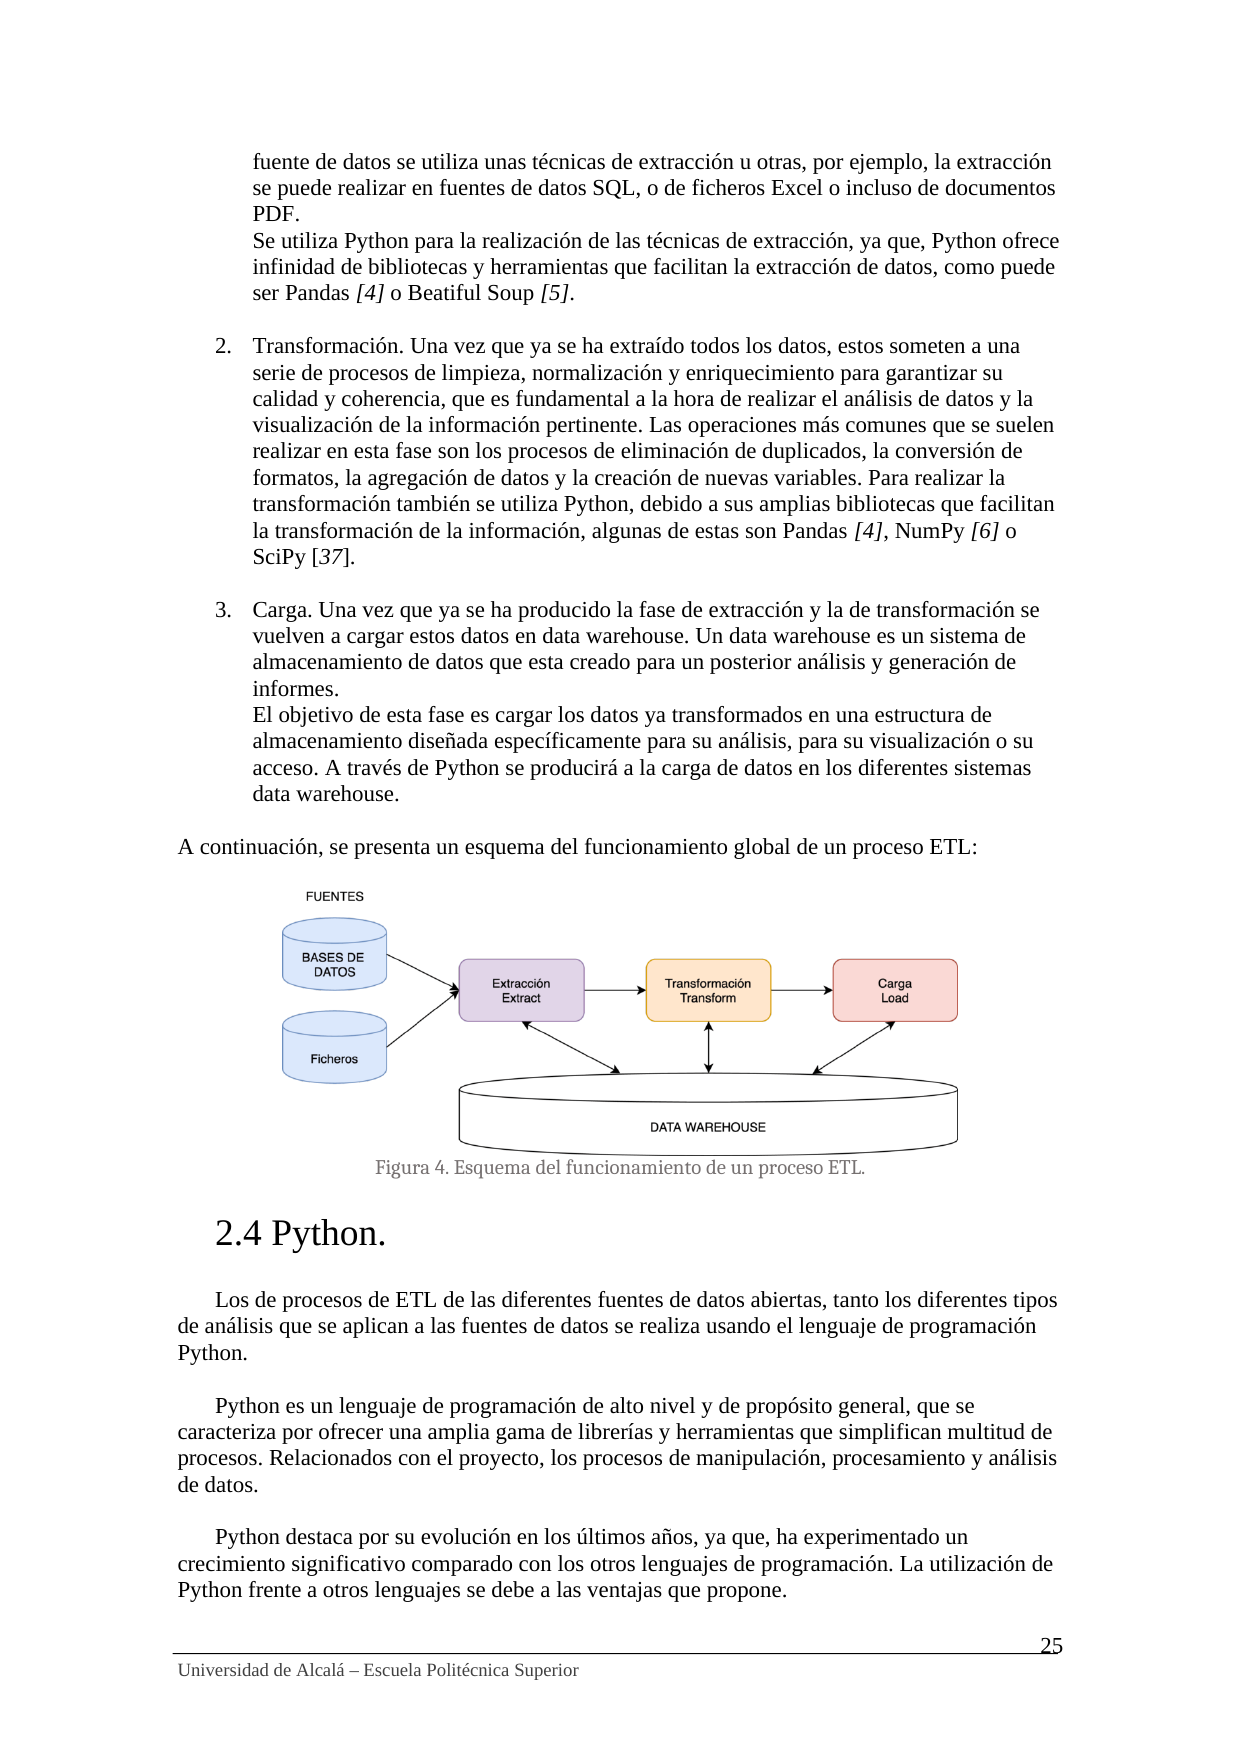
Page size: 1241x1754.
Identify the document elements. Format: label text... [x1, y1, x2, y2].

text A continuación, se presenta un esquema del funcionamiento global de un proceso ETL: [177, 833, 1063, 859]
text 2.4 Python. [215, 1211, 1063, 1254]
picture [282, 885, 958, 1156]
text Los de procesos de ETL de las diferentes fuentes de datos abiertas, tanto los diferentes tipos de análisis que se aplican a las fuentes de datos se realiza usando el lenguaje de programación Python. [177, 1286, 1063, 1365]
list Transformación. Una vez que ya se ha extraído todos los datos, estos someten a una serie de procesos de limpieza, normalización y enriquecimiento para garantizar su calidad y coherencia, que es fundamental a la hora de realizar el análisis de datos y la visualización de la información pertinente. Las operaciones más comunes que se suelen realizar en esta fase son los procesos de eliminación de duplicados, la conversión de formatos, la agregación de datos y la creación de nuevas variables. Para realizar la transformación también se utiliza Python, debido a sus amplias bibliotecas que facilitan la transformación de la información, algunas de estas son Pandas [4], NumPy [6] o SciPy [37]. [215, 332, 1063, 569]
text Python es un lenguaje de programación de alto nivel y de propósito general, que se caracteriza por ofrecer una amplia gama de librerías y herramientas que simplifican multitud de procesos. Relacionados con el proyecto, los procesos de manipulación, procesamiento y análisis de datos. [177, 1392, 1063, 1497]
text Python destaca por su evolución en los últimos años, ya que, ha experimentado un crecimiento significativo comparado con los otros lenguajes de programación. La utilización de Python frente a otros lenguajes se debe a las ventajas que propone. [177, 1523, 1063, 1602]
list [215, 148, 1063, 227]
list Carga. Una vez que ya se ha producido la fase de extracción y la de transformación se vuelven a cargar estos datos en data warehouse. Un data warehouse es un sistema de almacenamiento de datos que esta creado para un posterior análisis y generación de informes. [215, 596, 1063, 701]
text Se utiliza Python para la realización de las técnicas de extracción, ya que, Python ofrece infinidad de bibliotecas y herramientas que facilitan la extracción de datos, como puede ser Pandas [4] o Beatiful Soup [5]. [252, 227, 1063, 306]
text El objetivo de esta fase es cargar los datos ya transformados en una estructura de almacenamiento diseñada específicamente para su análisis, para su visualización o su acceso. A través de Python se producirá a la carga de datos en los diferentes sistemas data warehouse. [252, 701, 1063, 807]
